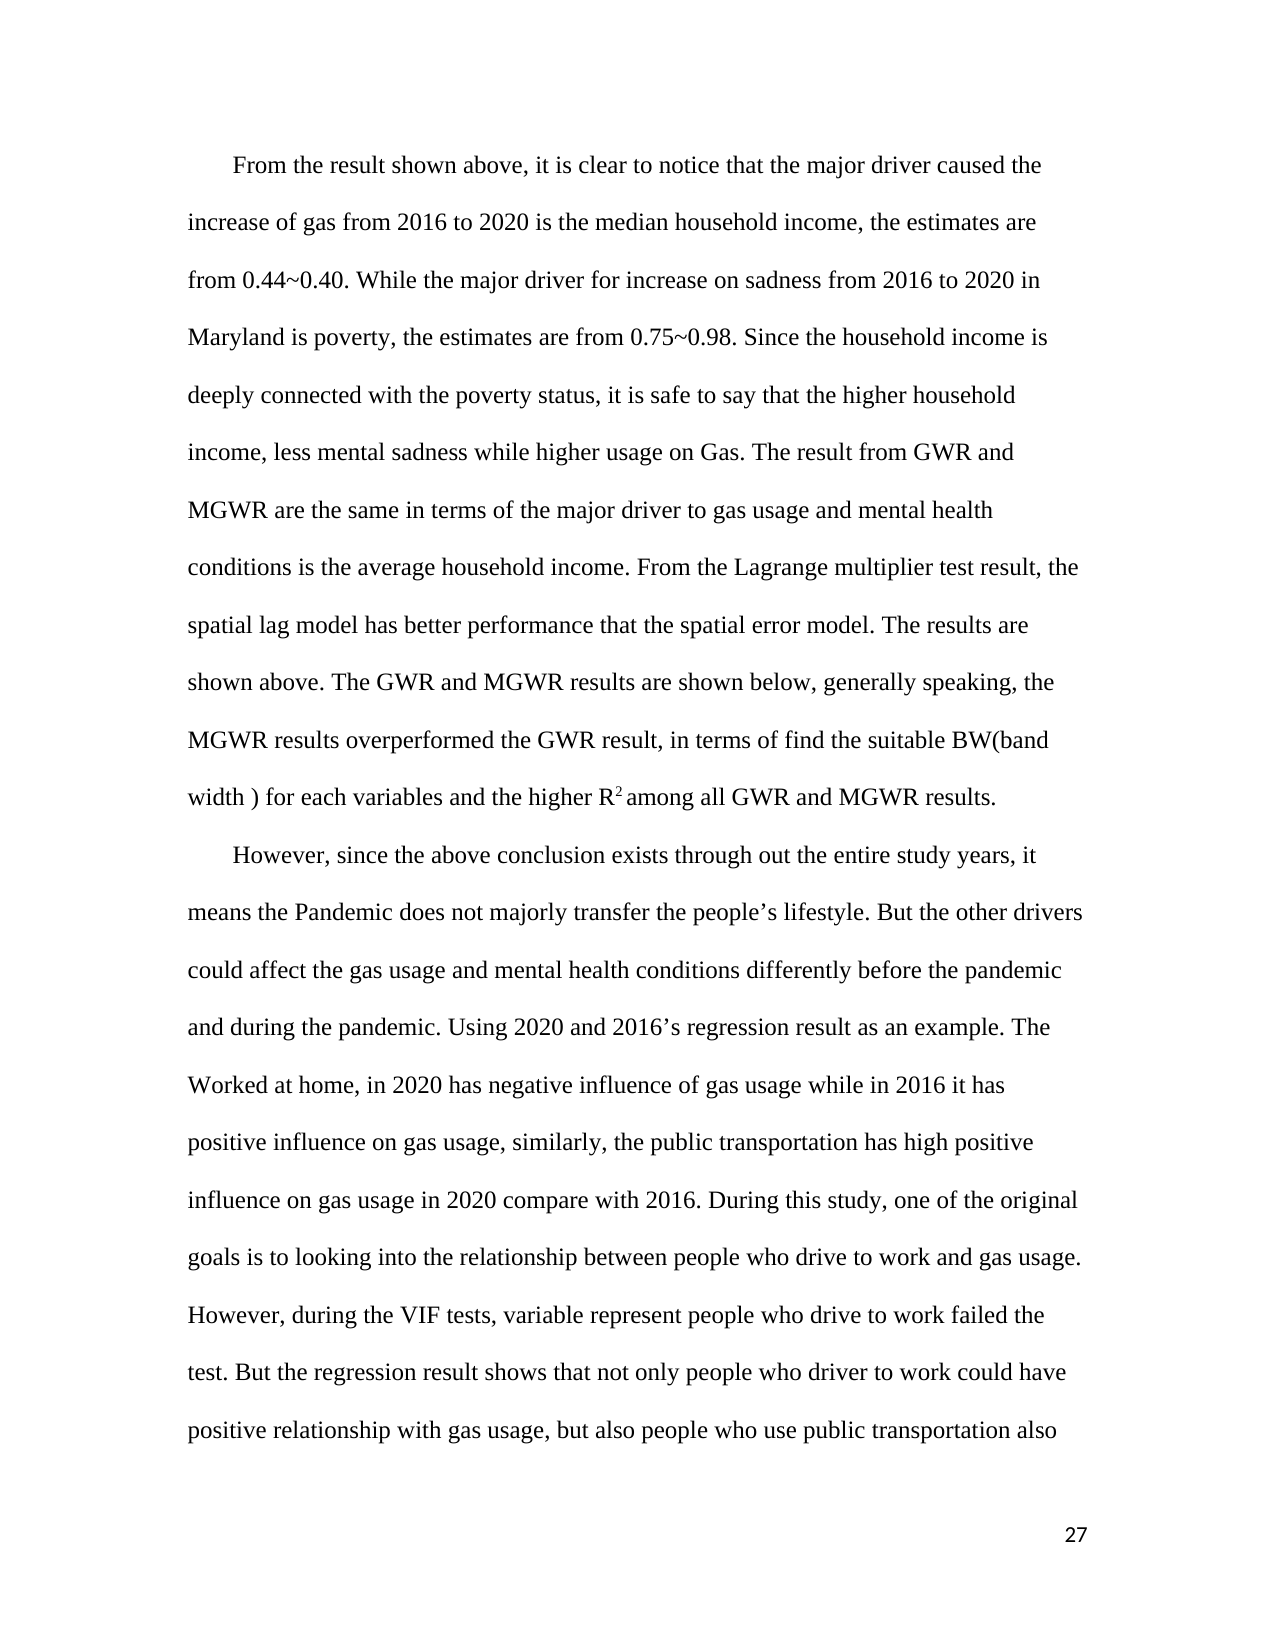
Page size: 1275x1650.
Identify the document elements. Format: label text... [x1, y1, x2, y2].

text From the result shown above, it is clear to notice that the major driver caused the increase of gas from 2016 to 2020 is the median household income, the estimates are from 0.44~0.40. While the major driver for increase on sadness from 2016 to 2020 in Maryland is poverty, the estimates are from 0.75~0.98. Since the household income is deeply connected with the poverty status, it is safe to say that the higher household income, less mental sadness while higher usage on Gas. The result from GWR and MGWR are the same in terms of the major driver to gas usage and mental health conditions is the average household income. From the Lagrange multiplier test result, the spatial lag model has better performance that the spatial error model. The results are shown above. The GWR and MGWR results are shown below, generally speaking, the MGWR results overperformed the GWR result, in terms of find the suitable BW(band width ) for each variables and the higher R2 among all GWR and MGWR results. [187, 150, 1087, 811]
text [187, 840, 1087, 1444]
